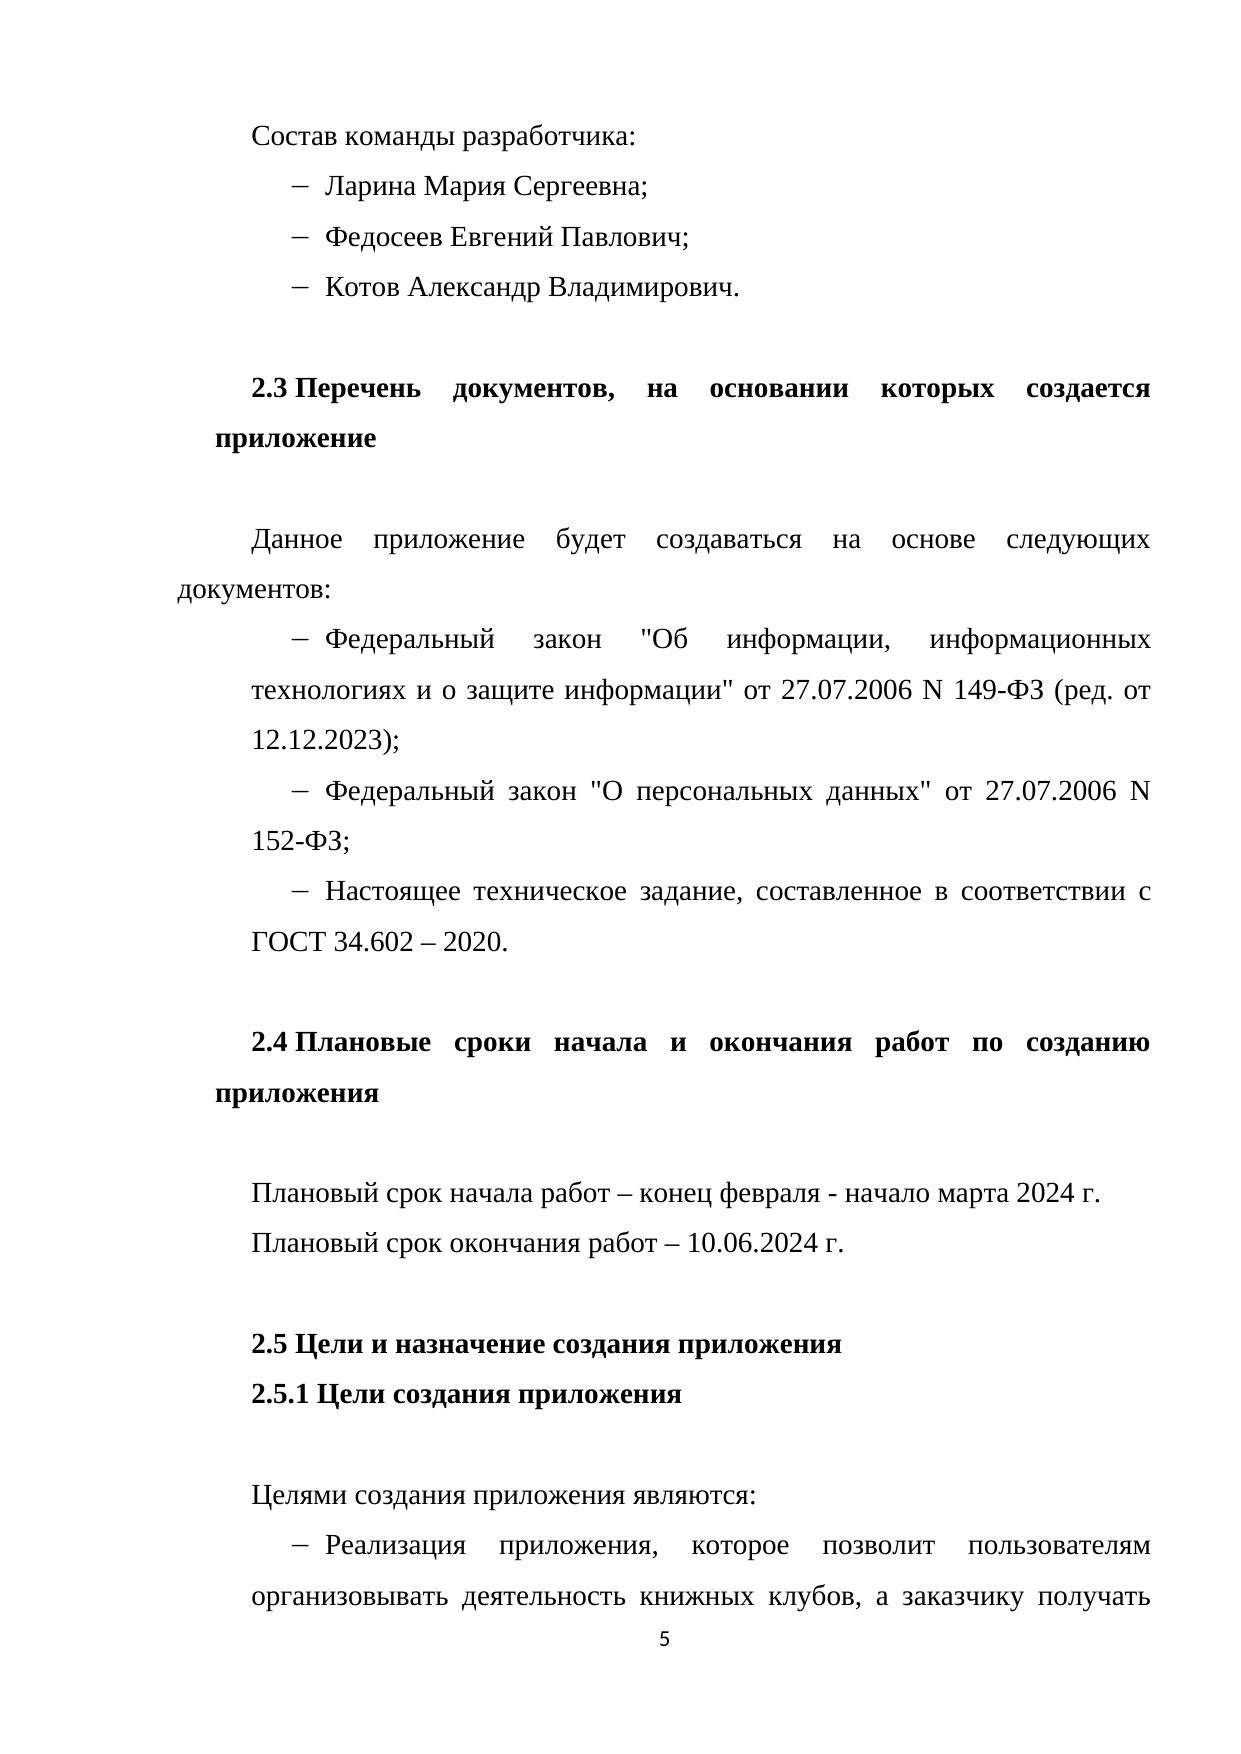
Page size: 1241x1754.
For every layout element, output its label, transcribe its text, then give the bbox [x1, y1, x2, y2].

text Котов Александр Владимирович. [251, 269, 1152, 303]
text Плановый срок окончания работ – 10.06.2024 г. [177, 1226, 1152, 1259]
text Перечень документов, на основании которых создается приложение [215, 370, 1152, 454]
text Настоящее техническое задание, составленное в соответствии с ГОСТ 34.602 – 2020. [251, 873, 1152, 957]
text Плановый срок начала работ – конец февраля - начало марта 2024 г. [177, 1175, 1152, 1209]
text Федеральный закон "Об информации, информационных технологиях и о защите информации" от 27.07.2006 N 149-ФЗ (ред. от 12.12.2023); [251, 622, 1152, 756]
text Плановые сроки начала и окончания работ по созданию приложения [215, 1024, 1152, 1108]
text Целями создания приложения являются: [177, 1477, 1152, 1511]
text Ларина Мария Сергеевна; [251, 168, 1152, 202]
text Состав команды разработчика: [177, 118, 1152, 152]
text Цели создания приложения [215, 1377, 1152, 1410]
text Федеральный закон "О персональных данных" от 27.07.2006 N 152-ФЗ; [251, 773, 1152, 857]
text Федосеев Евгений Павлович; [251, 219, 1152, 252]
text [251, 1527, 1152, 1611]
text Цели и назначение создания приложения [215, 1326, 1152, 1360]
text Данное приложение будет создаваться на основе следующих документов: [177, 521, 1152, 605]
